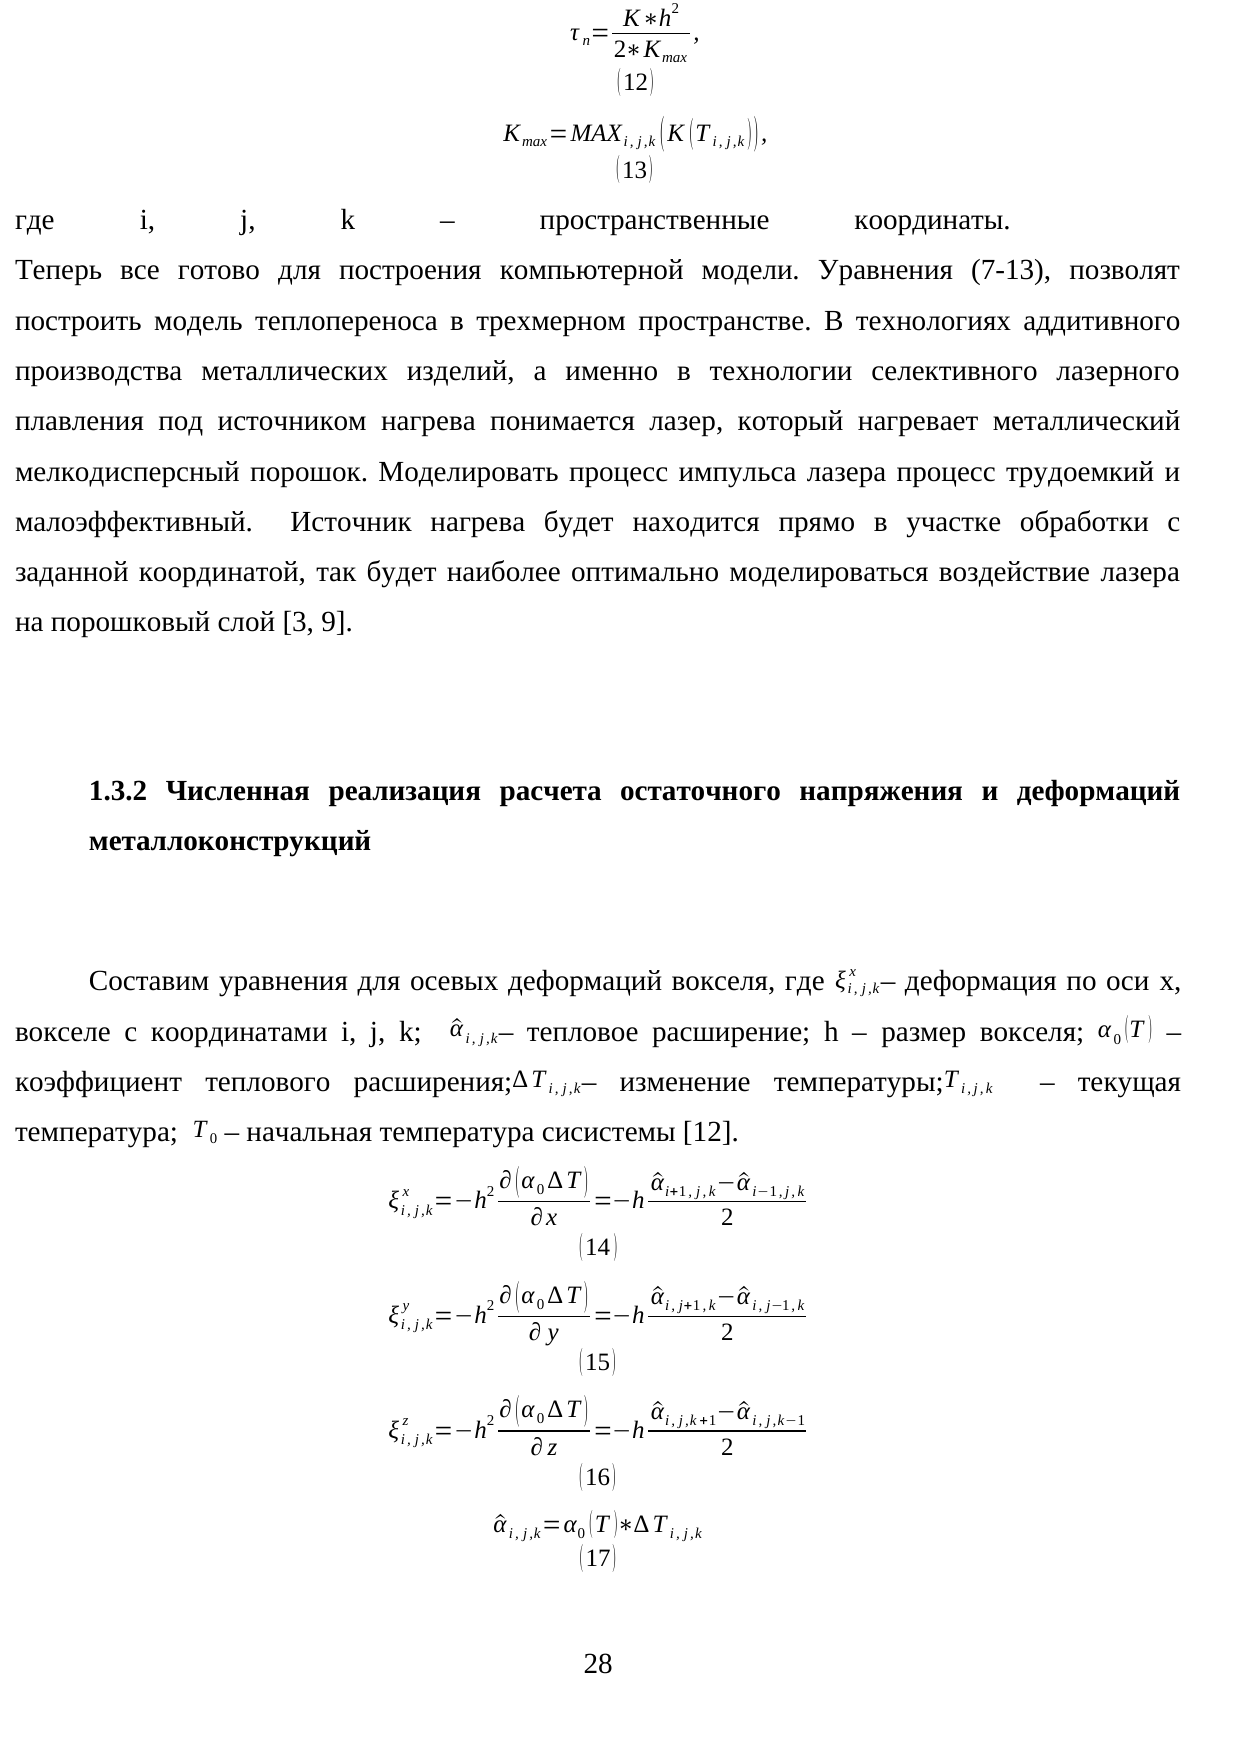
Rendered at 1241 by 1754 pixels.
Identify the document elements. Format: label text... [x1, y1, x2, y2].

subtitle 1.3.2 Численная реализация расчета остаточного напряжения и деформаций металлоконструкций [89, 773, 1181, 857]
text Составим уравнения для осевых деформаций вокселя, где – деформация по оси x, вокселе с координатами i, j, k; – тепловое расширение; h – размер вокселя; – коэффициент теплового расширения;– изменение температуры; – текущая температура; – начальная температура сисистемы [12]. [15, 962, 1181, 1148]
text где i, j, k – пространственные координаты. Теперь все готово для построения компьютерной модели. Уравнения (7-13), позволят построить модель теплопереноса в трехмерном пространстве. В технологиях аддитивного производства металлических изделий, а именно в технологии селективного лазерного плавления под источником нагрева понимается лазер, который нагревает металлический мелкодисперсный порошок. Моделировать процесс импульса лазера процесс трудоемкий и малоэффективный. Источник нагрева будет находится прямо в участке обработки с заданной координатой, так будет наиболее оптимально моделироваться воздействие лазера на порошковый слой [3, 9]. [15, 202, 1181, 638]
